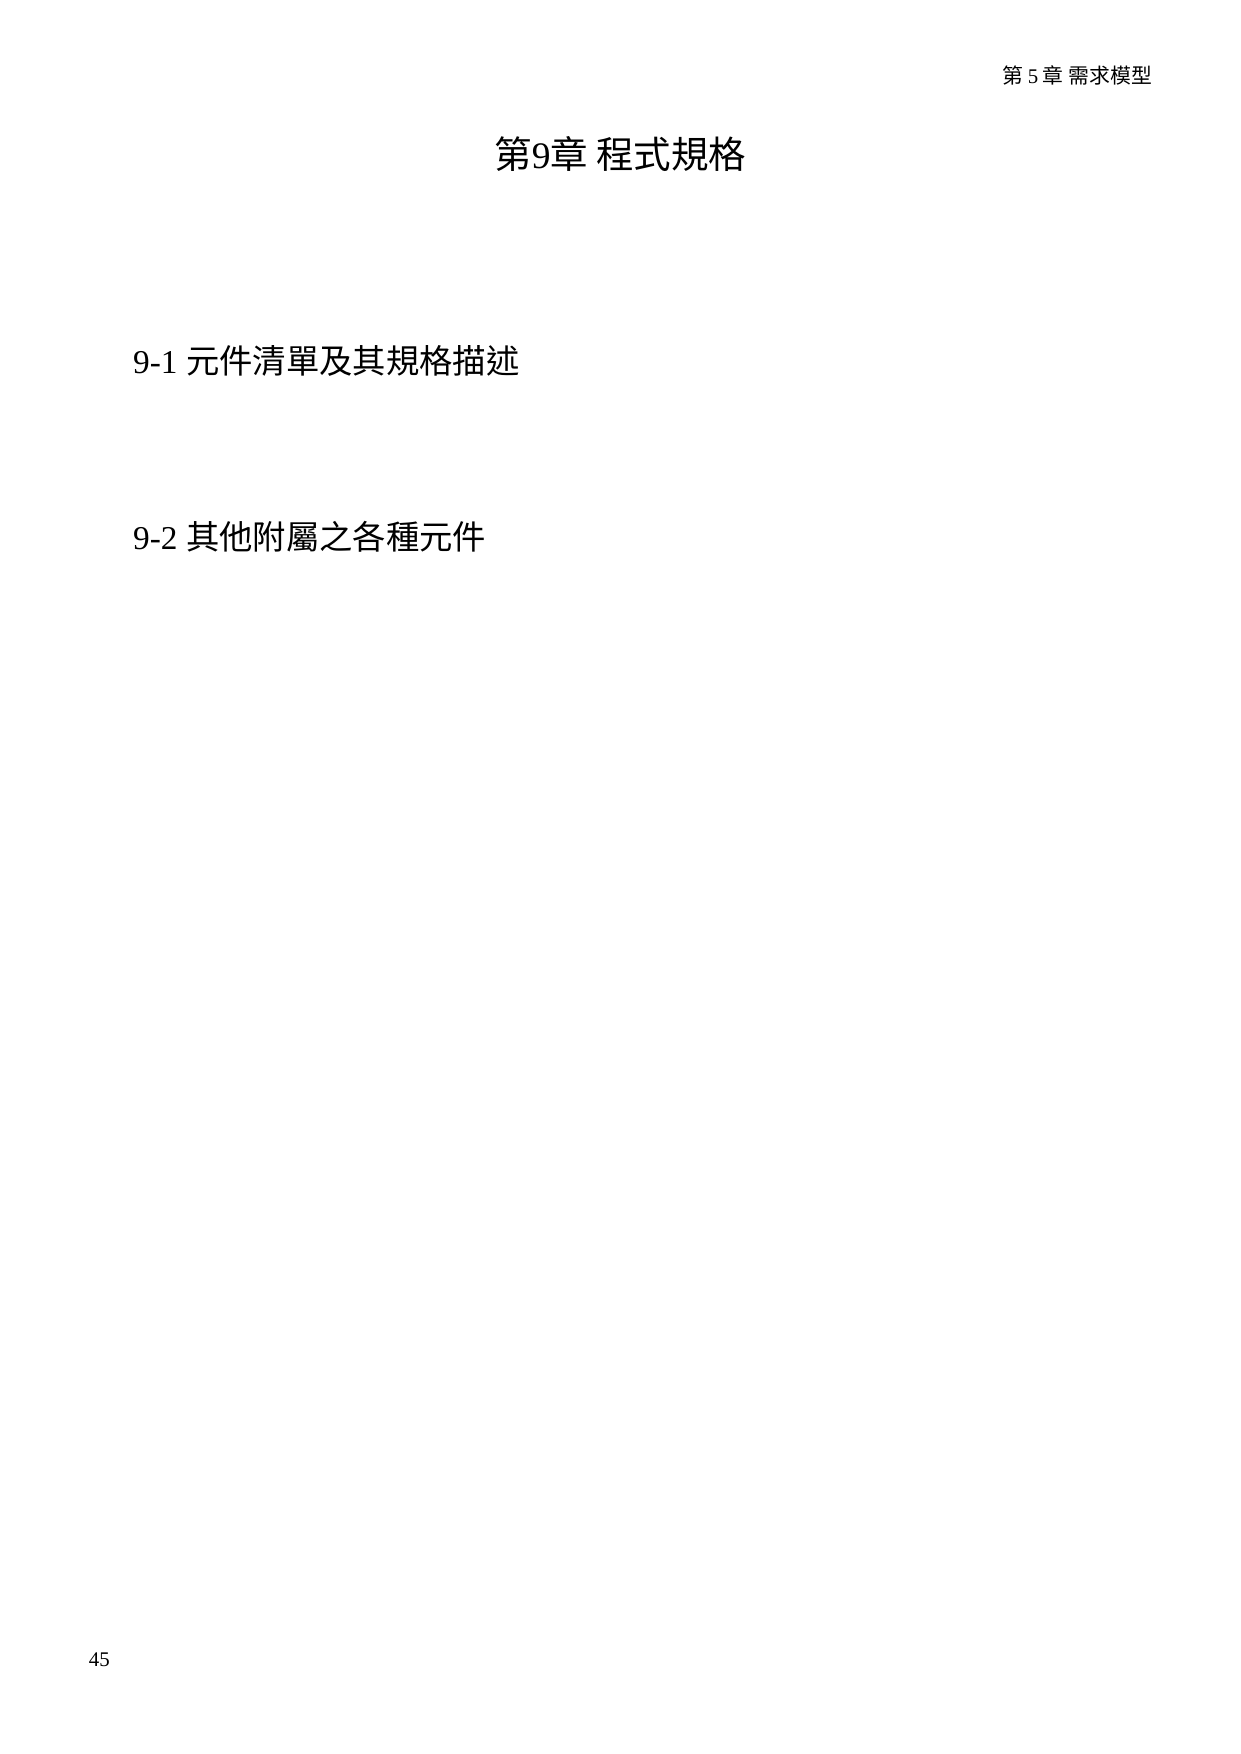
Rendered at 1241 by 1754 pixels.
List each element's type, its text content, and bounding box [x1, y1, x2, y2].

subtitle 元件清單及其規格描述 [133, 319, 1152, 399]
subtitle 其他附屬之各種元件 [133, 495, 1152, 575]
subtitle 程式規格 [89, 113, 1152, 192]
